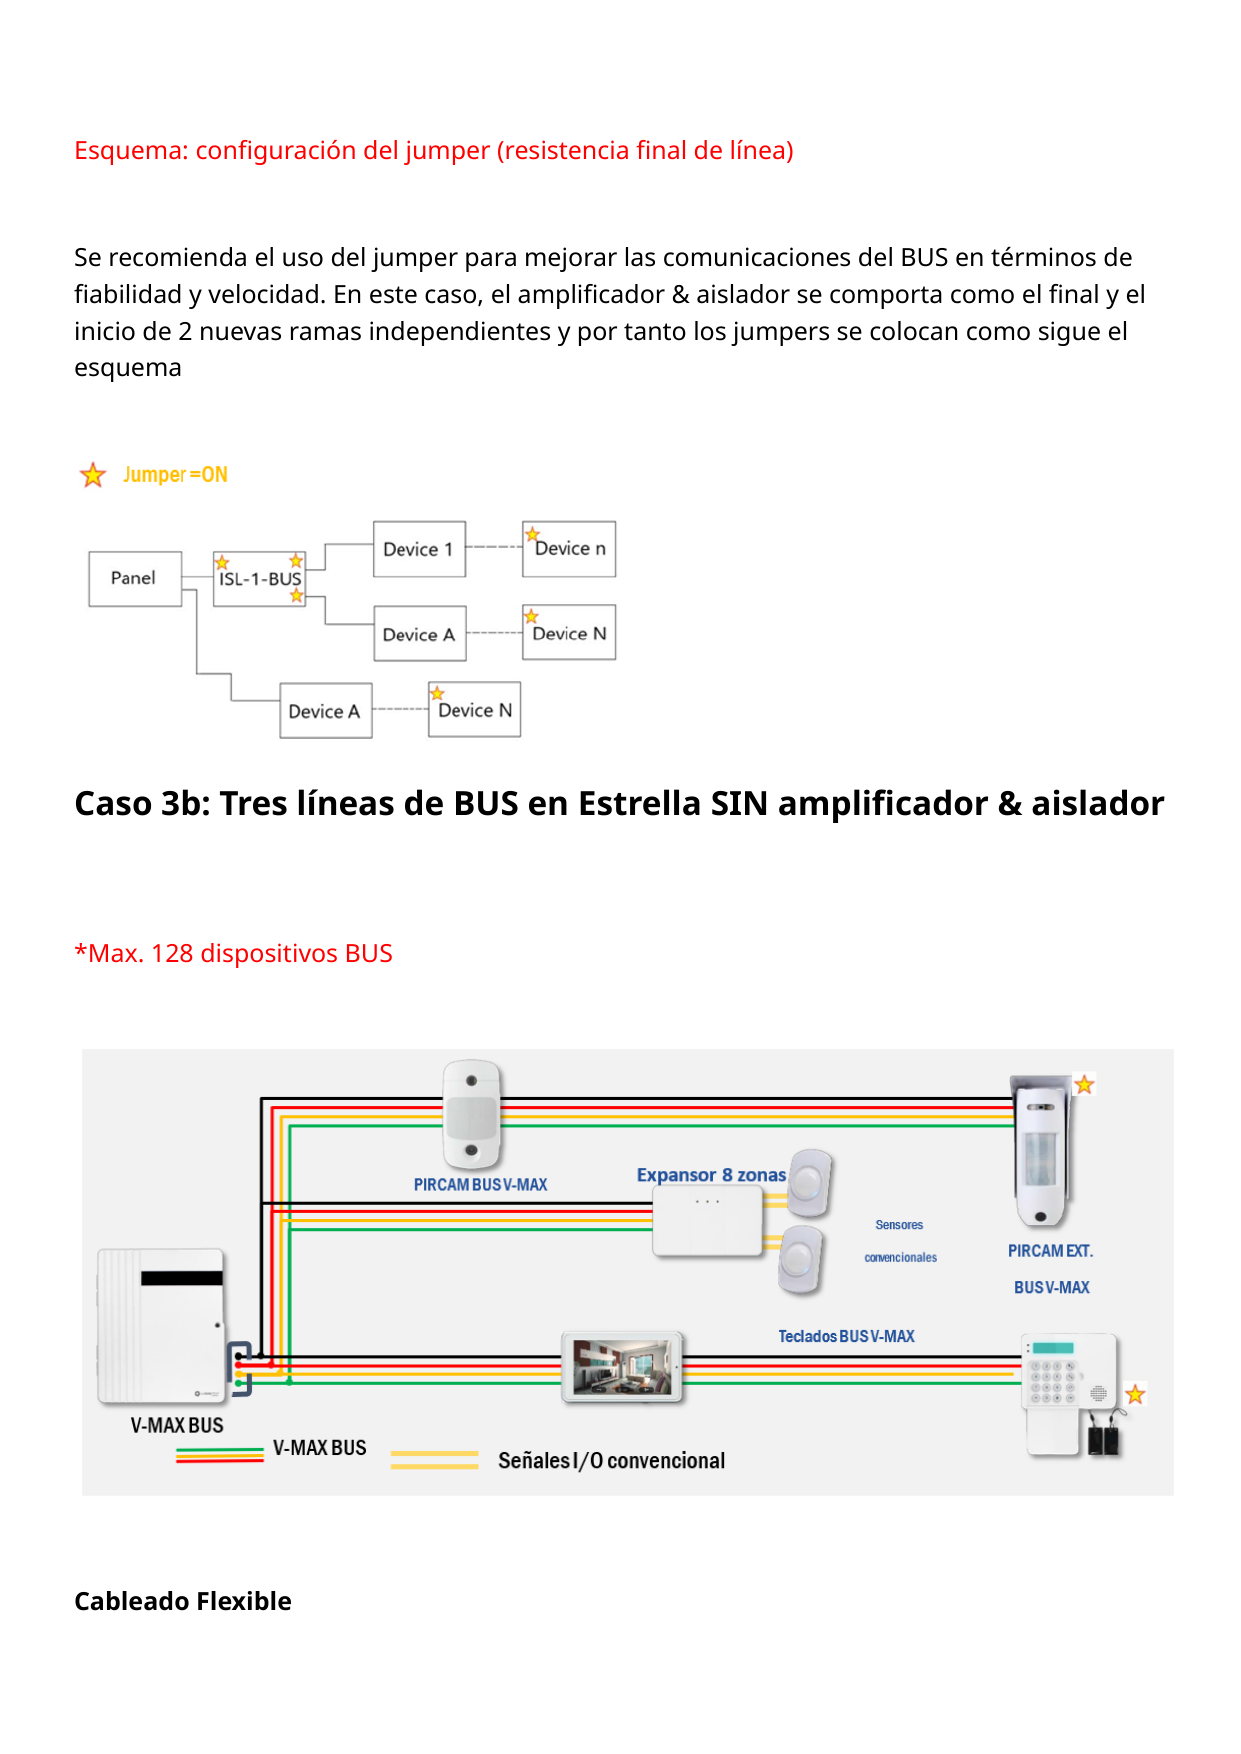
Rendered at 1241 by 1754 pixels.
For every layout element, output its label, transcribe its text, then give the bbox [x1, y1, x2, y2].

subtitle Caso 3b: Tres líneas de BUS en Estrella SIN amplificador & aislador [74, 780, 1181, 825]
text *Max. 128 dispositivos BUS [74, 936, 1181, 970]
text Cableado Flexible [74, 1584, 1181, 1618]
picture [73, 1042, 1182, 1511]
text Esquema: configuración del jumper (resistencia final de línea) [74, 133, 1181, 167]
picture [73, 457, 675, 761]
text Se recomienda el uso del jumper para mejorar las comunicaciones del BUS en términos de fiabilidad y velocidad. En este caso, el amplificador & aislador se comporta como el final y el inicio de 2 nuevas ramas independientes y por tanto los jumpers se colocan como sigue el esquema [74, 240, 1181, 384]
